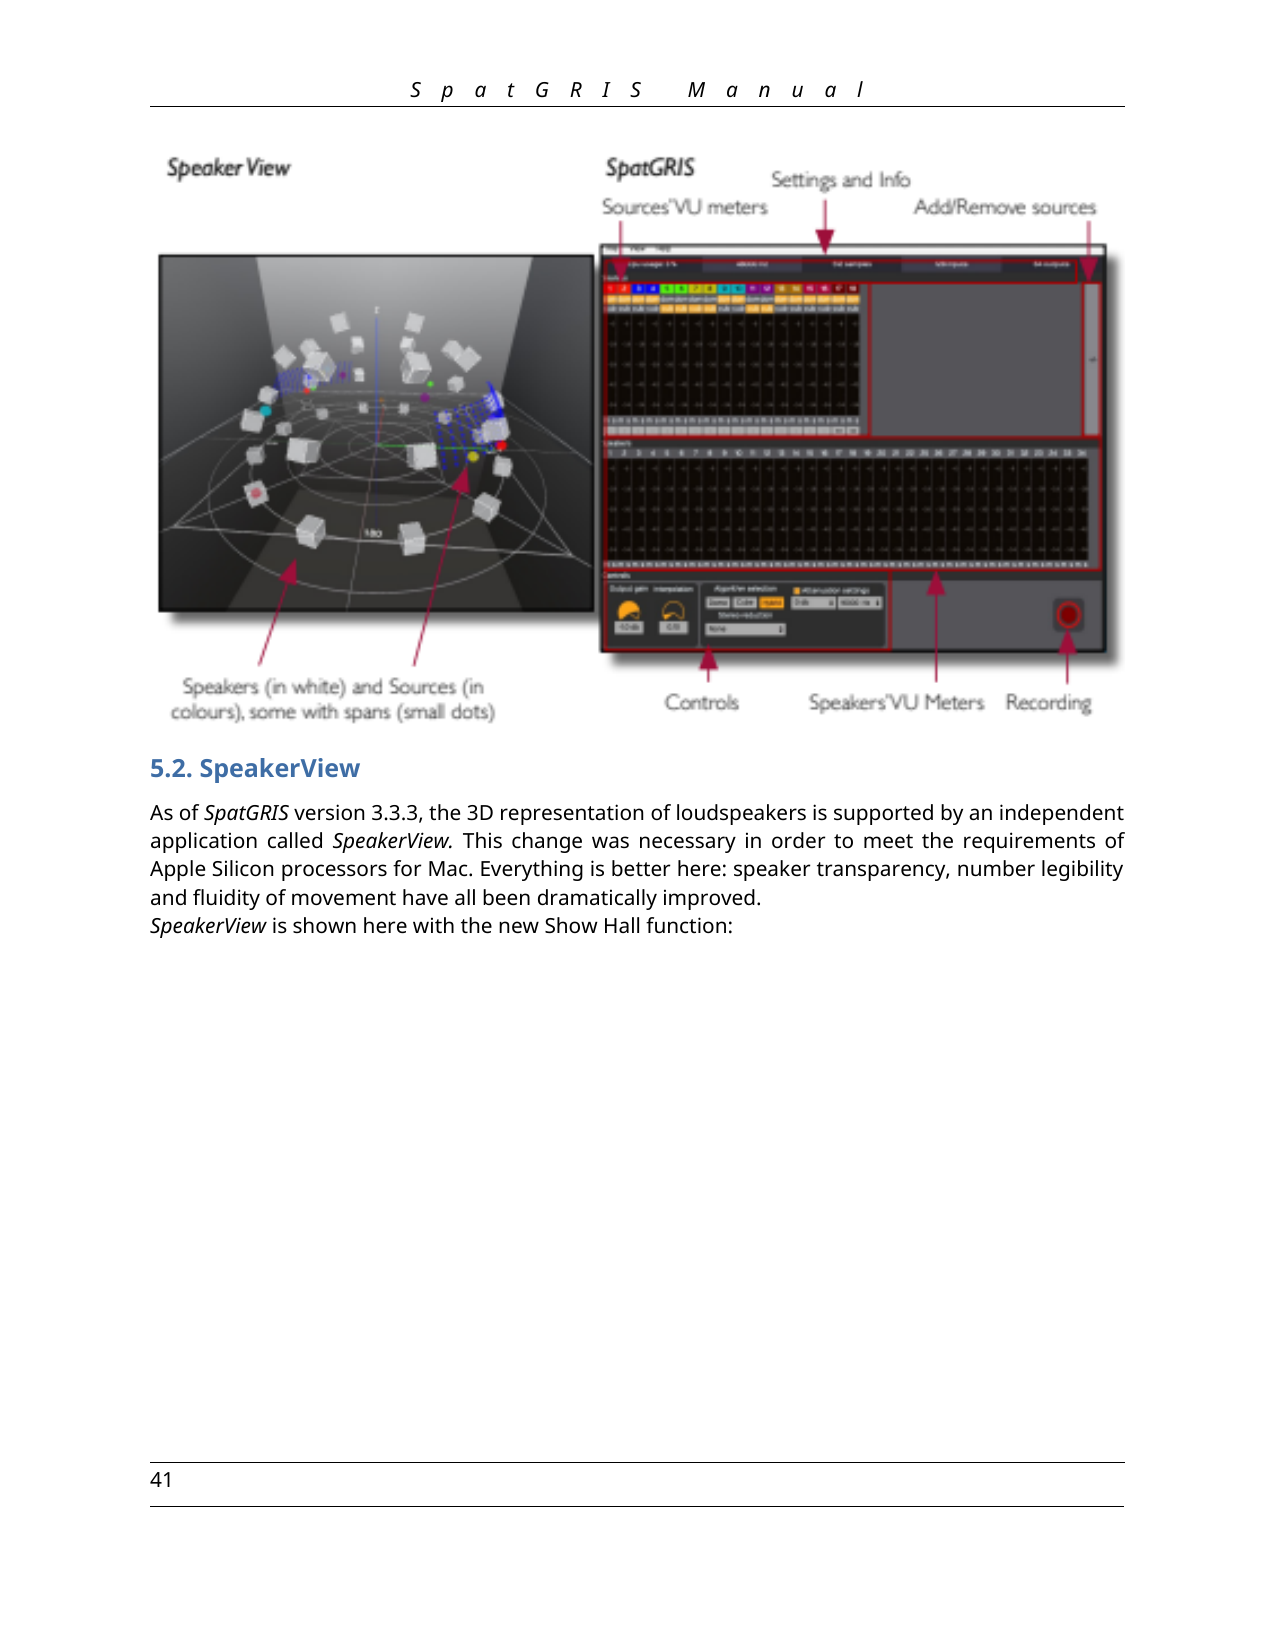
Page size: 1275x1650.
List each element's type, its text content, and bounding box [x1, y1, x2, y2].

text SpeakerView is shown here with the new Show Hall function: [150, 911, 1125, 940]
text As of SpatGRIS version 3.3.3, the 3D representation of loudspeakers is supported by an independent application called SpeakerView. This change was necessary in order to meet the requirements of Apple Silicon processors for Mac. Everything is better here: speaker transparency, number legibility and fluidity of movement have all been dramatically improved. [150, 798, 1125, 911]
subtitle 5.2. SpeakerView [150, 751, 1125, 785]
